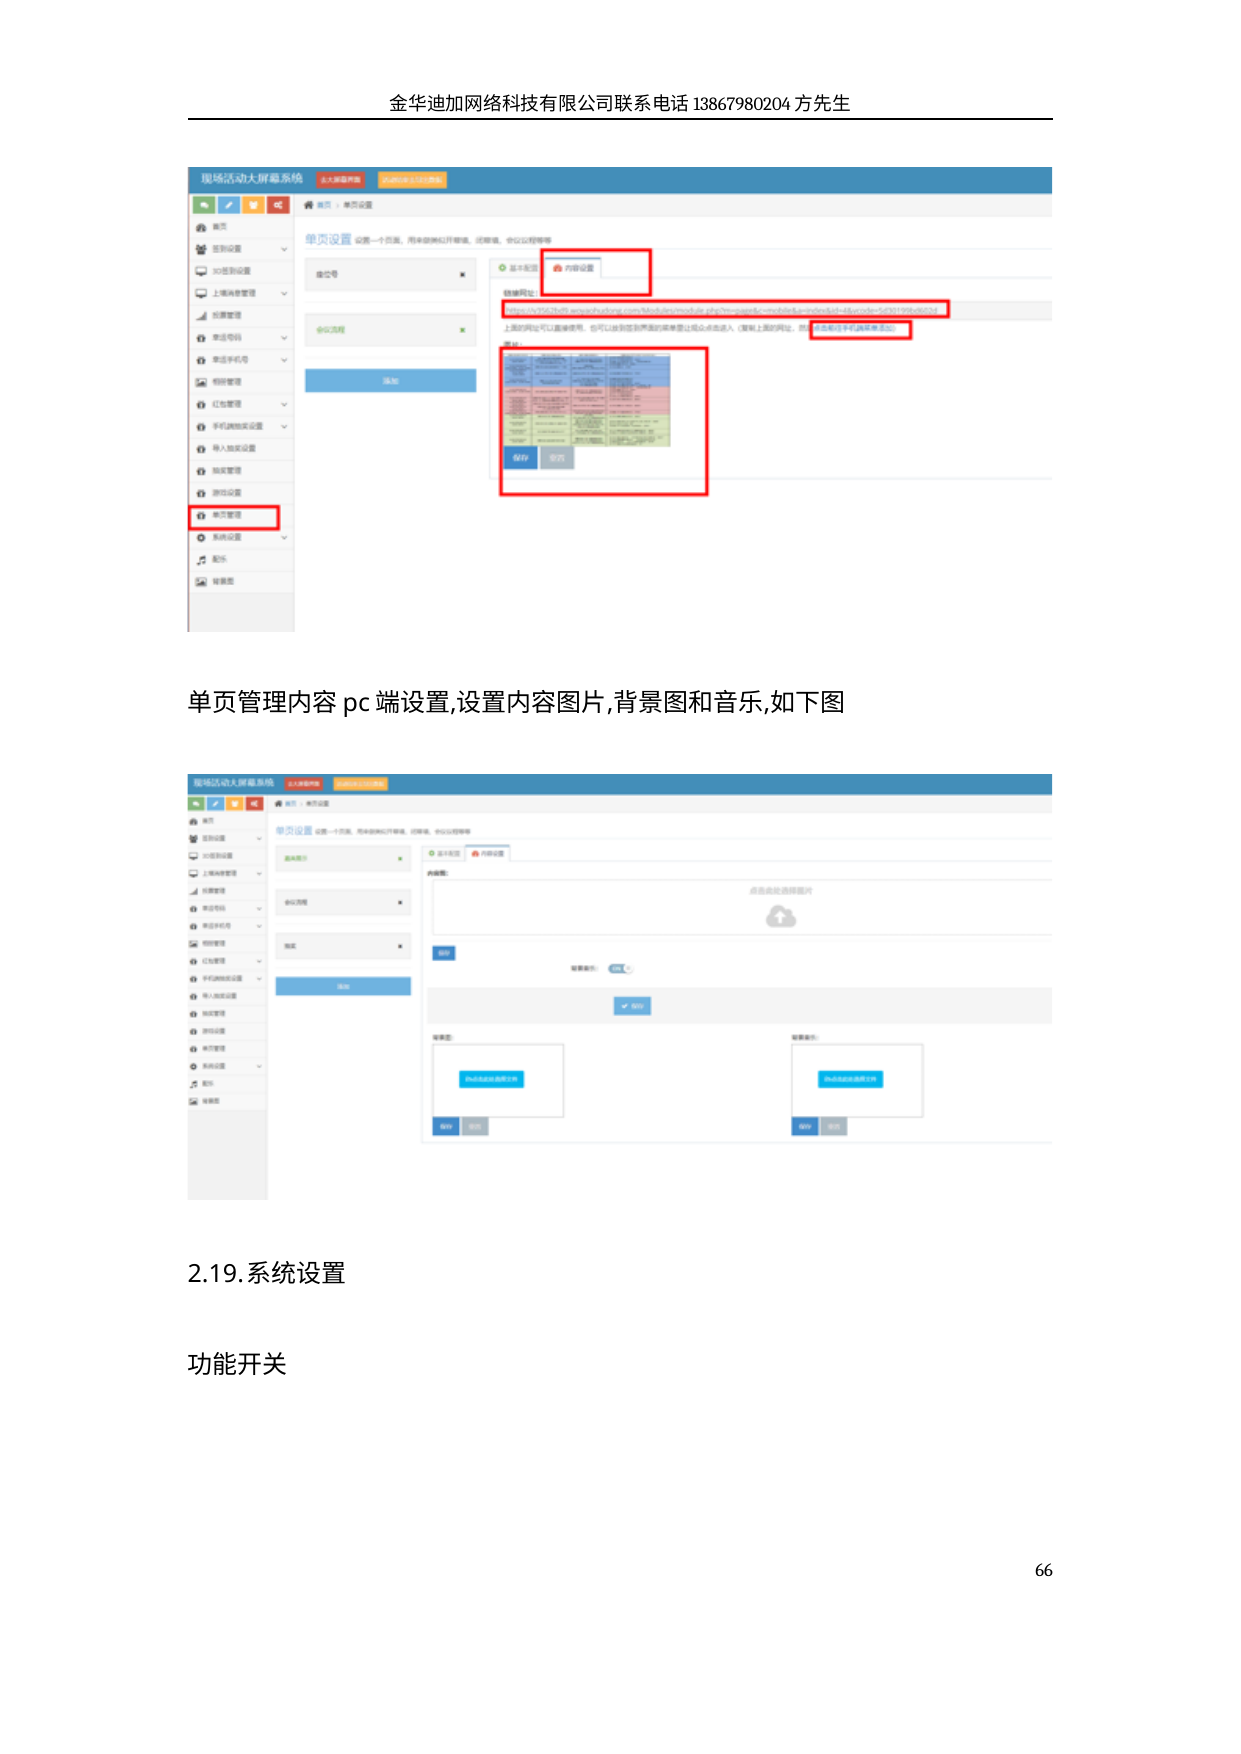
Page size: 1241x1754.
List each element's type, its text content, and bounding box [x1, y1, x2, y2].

picture [187, 774, 1053, 1200]
picture [187, 167, 1053, 632]
text 功能开关 [187, 1330, 1053, 1395]
text 单页管理内容pc端设置,设置内容图片,背景图和音乐,如下图 [187, 668, 1053, 733]
list 系统设置 [187, 1239, 1053, 1304]
